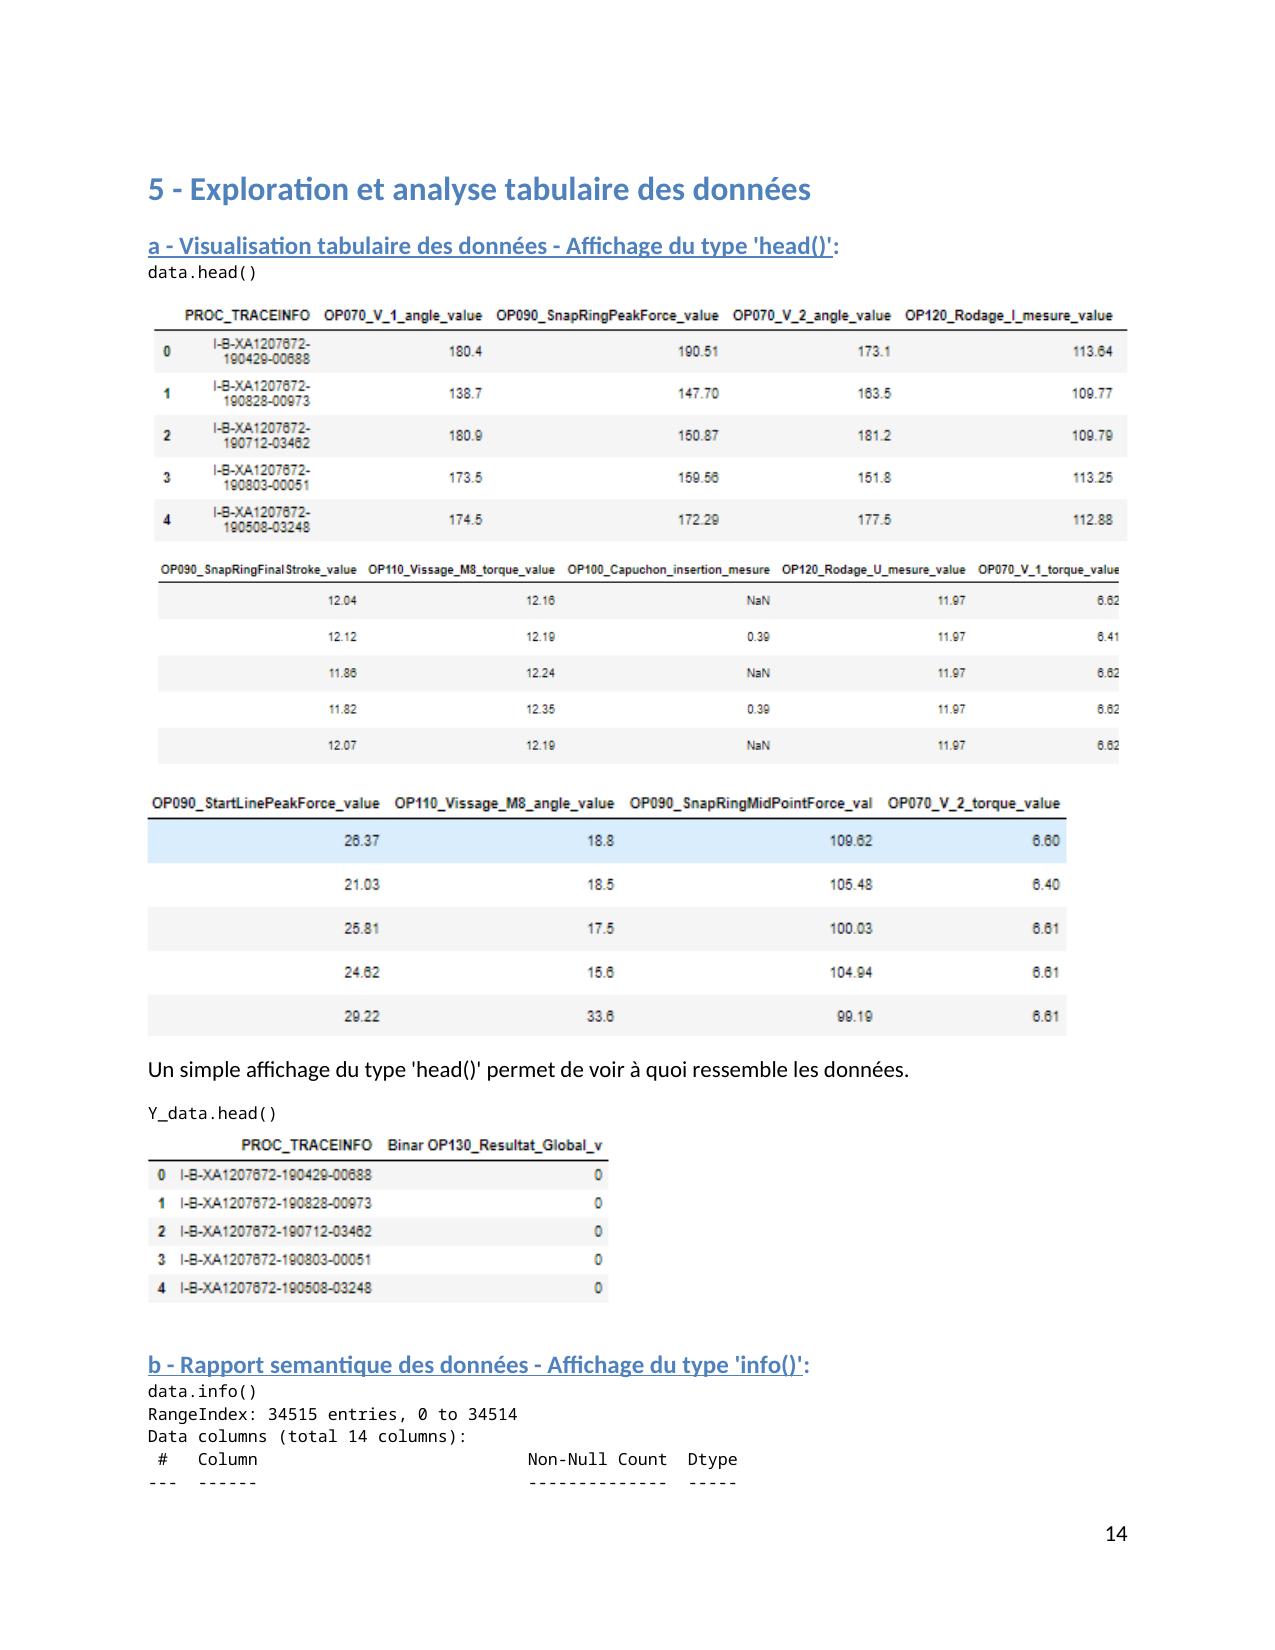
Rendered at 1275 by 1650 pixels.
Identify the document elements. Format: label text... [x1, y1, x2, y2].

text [148, 1402, 1127, 1493]
picture [147, 302, 1128, 543]
text Y_data.head() [148, 1102, 1127, 1124]
text data.head() [148, 261, 1127, 283]
subtitle 5 - Exploration et analyse tabulaire des données [148, 168, 1127, 209]
text Un simple affichage du type 'head()' permet de voir à quoi ressemble les données. [148, 1055, 1127, 1083]
picture [147, 561, 1128, 768]
text data.info() [148, 1379, 1127, 1402]
picture [147, 786, 1073, 1036]
subtitle a - Visualisation tabulaire des données - Affichage du type 'head()': [148, 230, 1127, 261]
subtitle b - Rapport semantique des données - Affichage du type 'info()': [148, 1349, 1127, 1379]
picture [147, 1128, 626, 1328]
